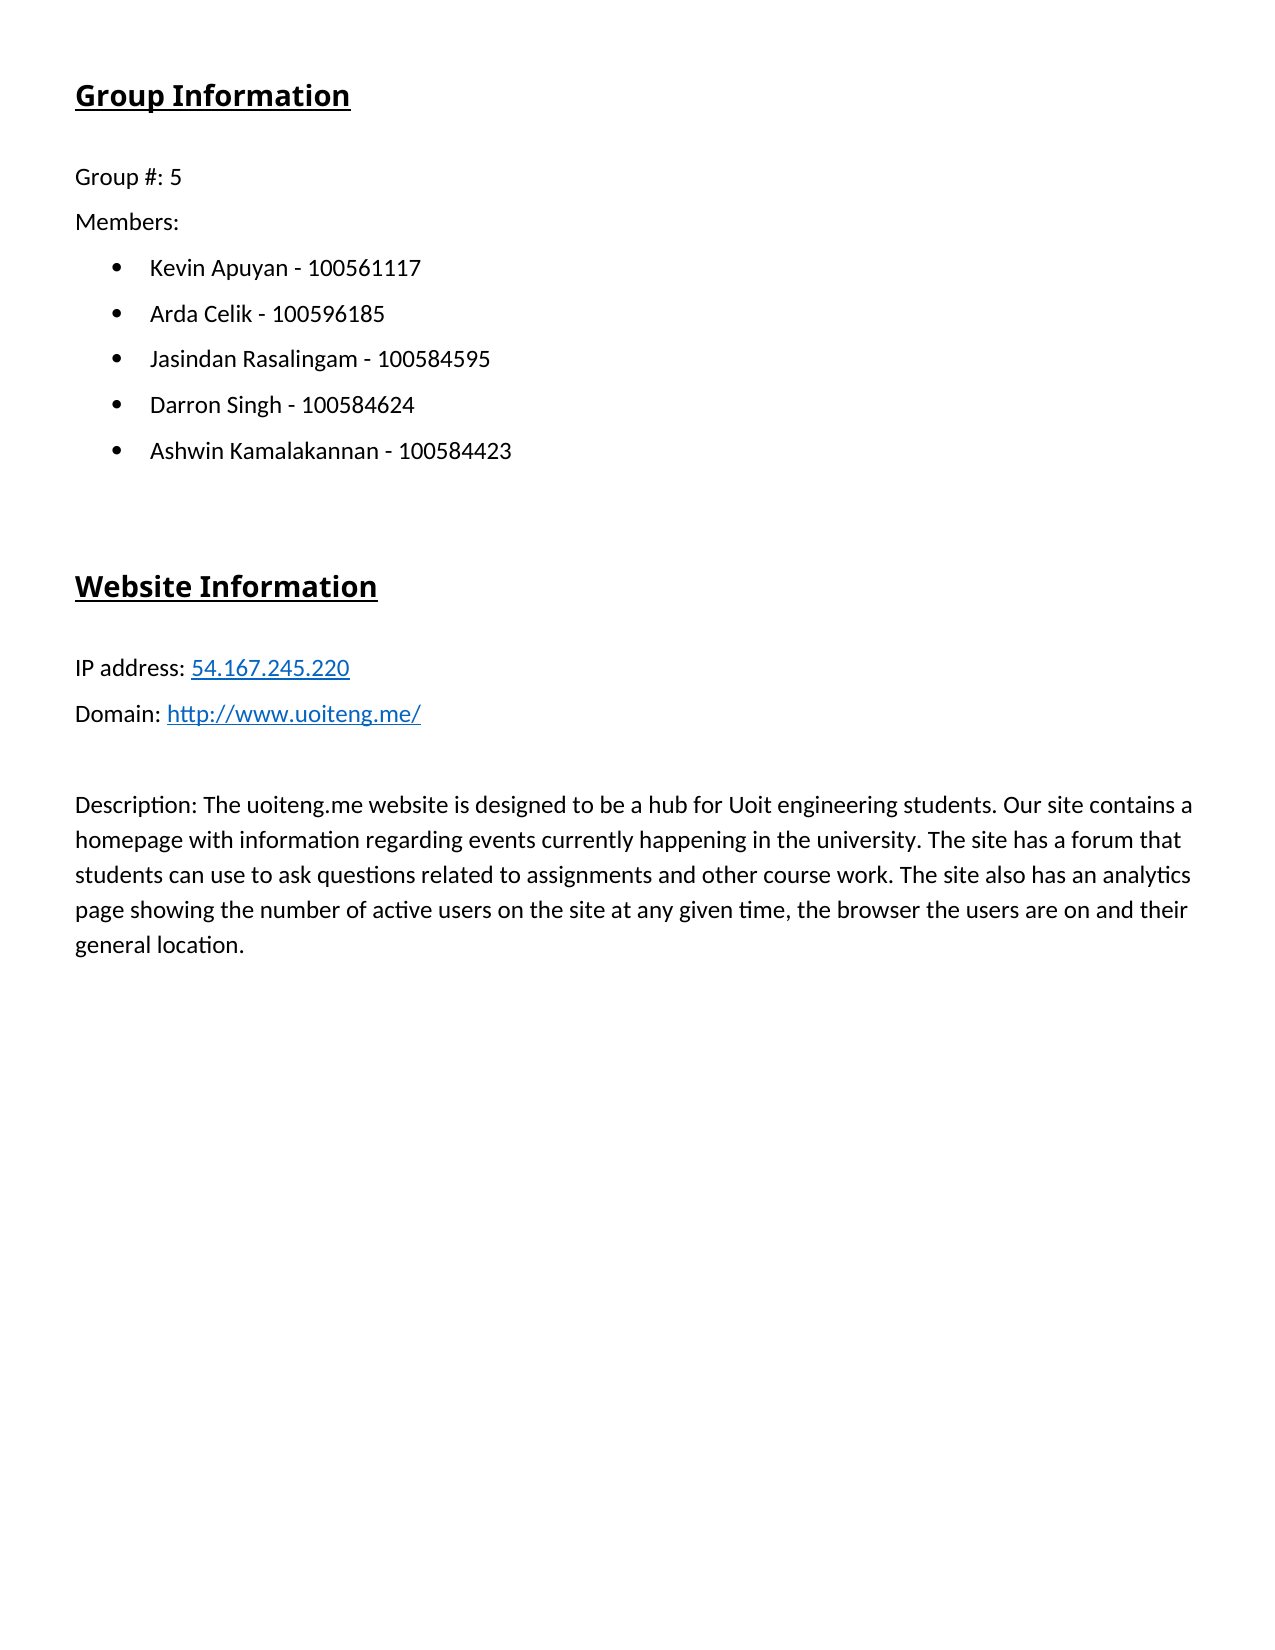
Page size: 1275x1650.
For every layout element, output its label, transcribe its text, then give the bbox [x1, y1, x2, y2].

list Darron Singh - 100584624 [112, 389, 1200, 420]
list Jasindan Rasalingam - 100584595 [112, 343, 1200, 374]
text Group #: 5 [75, 161, 1200, 191]
text Description: The uoiteng.me website is designed to be a hub for Uoit engineering students. Our site contains a homepage with information regarding events currently happening in the university. The site has a forum that students can use to ask questions related to assignments and other course work. The site also has an analytics page showing the number of active users on the site at any given time, the browser the users are on and their general location. [75, 789, 1200, 960]
text IP address: 54.167.245.220 [75, 652, 1200, 682]
list Ashwin Kamalakannan - 100584423 [112, 435, 1200, 466]
text Website Information [75, 566, 1200, 606]
text Members: [75, 206, 1200, 237]
text Domain: http://www.uoiteng.me/ [75, 698, 1200, 728]
text Group Information [75, 75, 1200, 115]
list Kevin Apuyan - 100561117 [112, 252, 1200, 283]
list Arda Celik - 100596185 [112, 298, 1200, 328]
